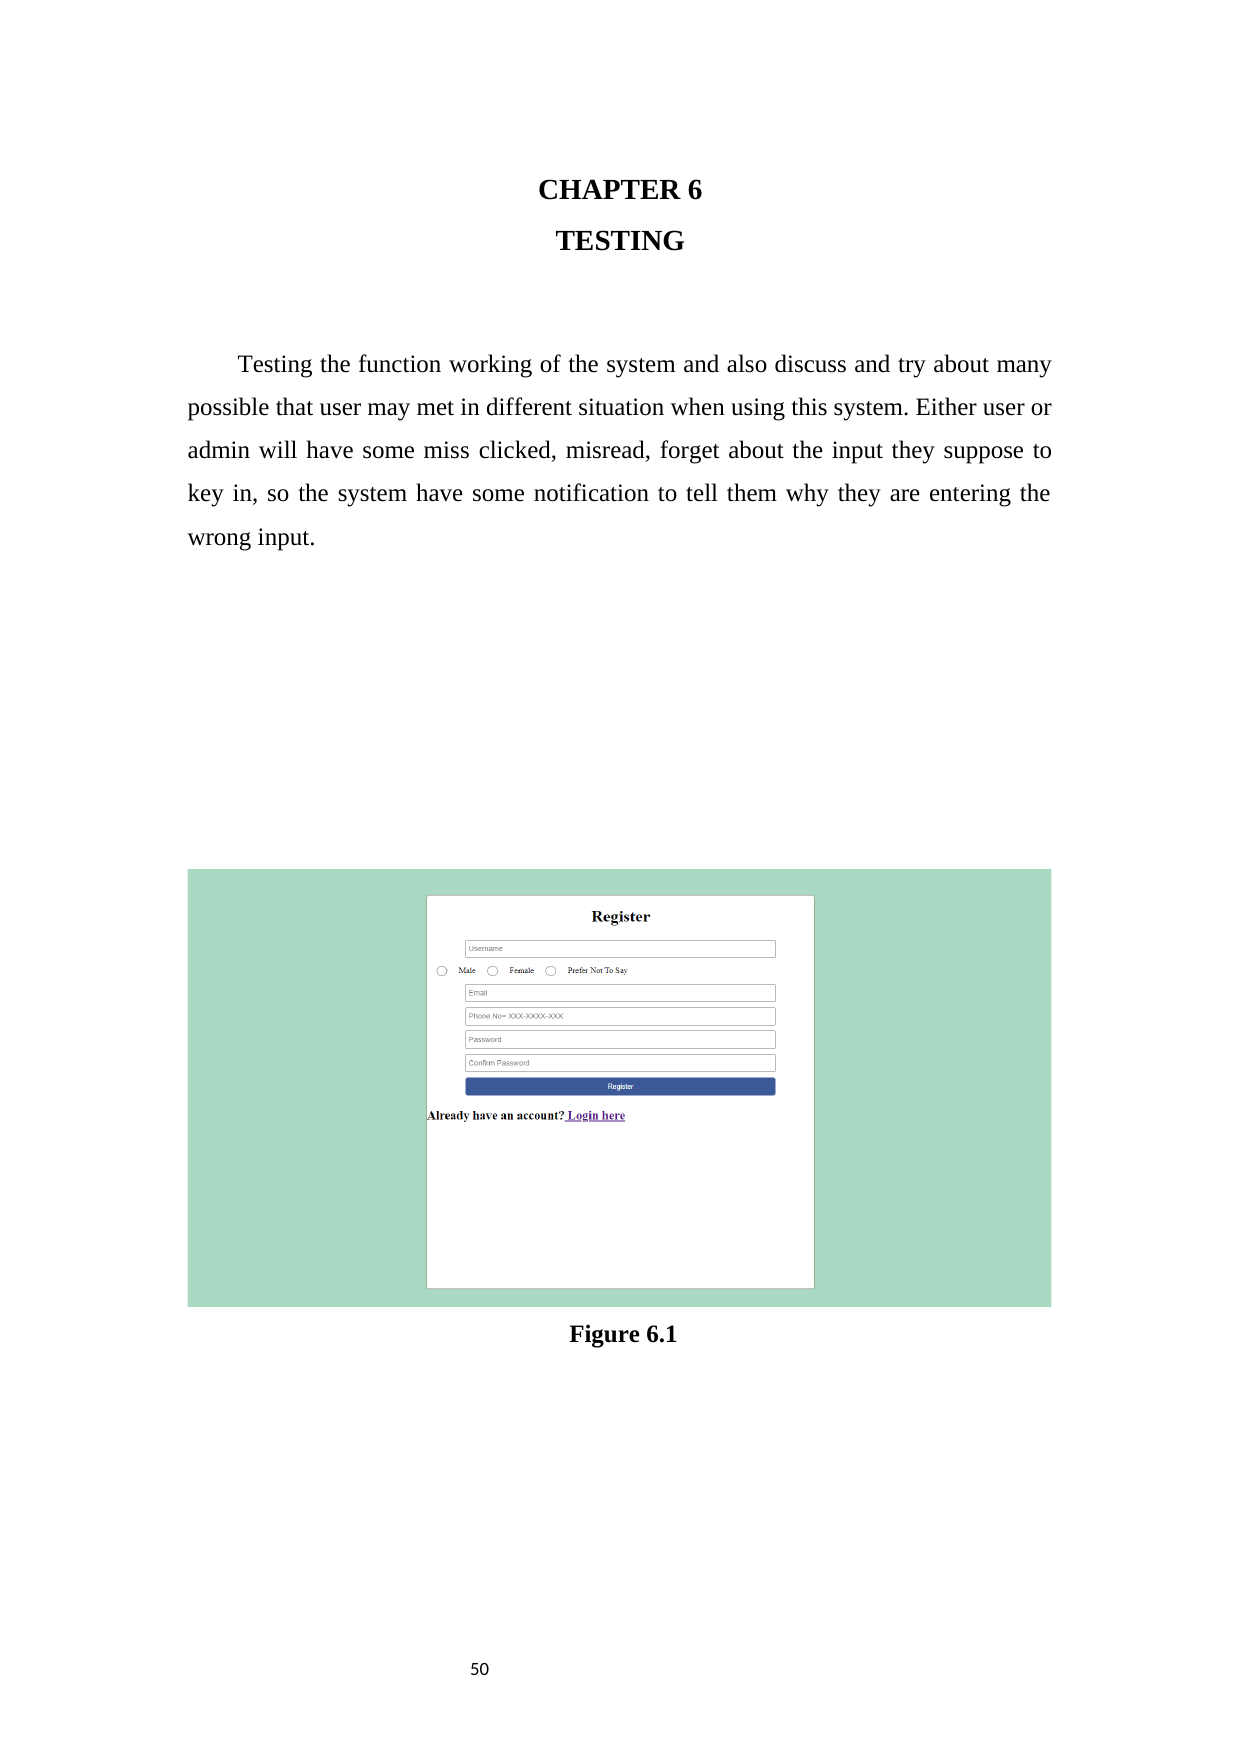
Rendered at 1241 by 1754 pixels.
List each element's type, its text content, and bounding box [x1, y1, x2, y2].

text Figure 6.1 [187, 1319, 1053, 1348]
text Testing the function working of the system and also discuss and try about many possible that user may met in different situation when using this system. Either user or admin will have some miss clicked, misread, forget about the input they suppose to key in, so the system have some notification to tell them why they are entering the wrong input. [187, 349, 1053, 550]
text TESTING [187, 223, 1053, 256]
text CHAPTER 6 [187, 172, 1053, 206]
picture [187, 869, 1052, 1307]
